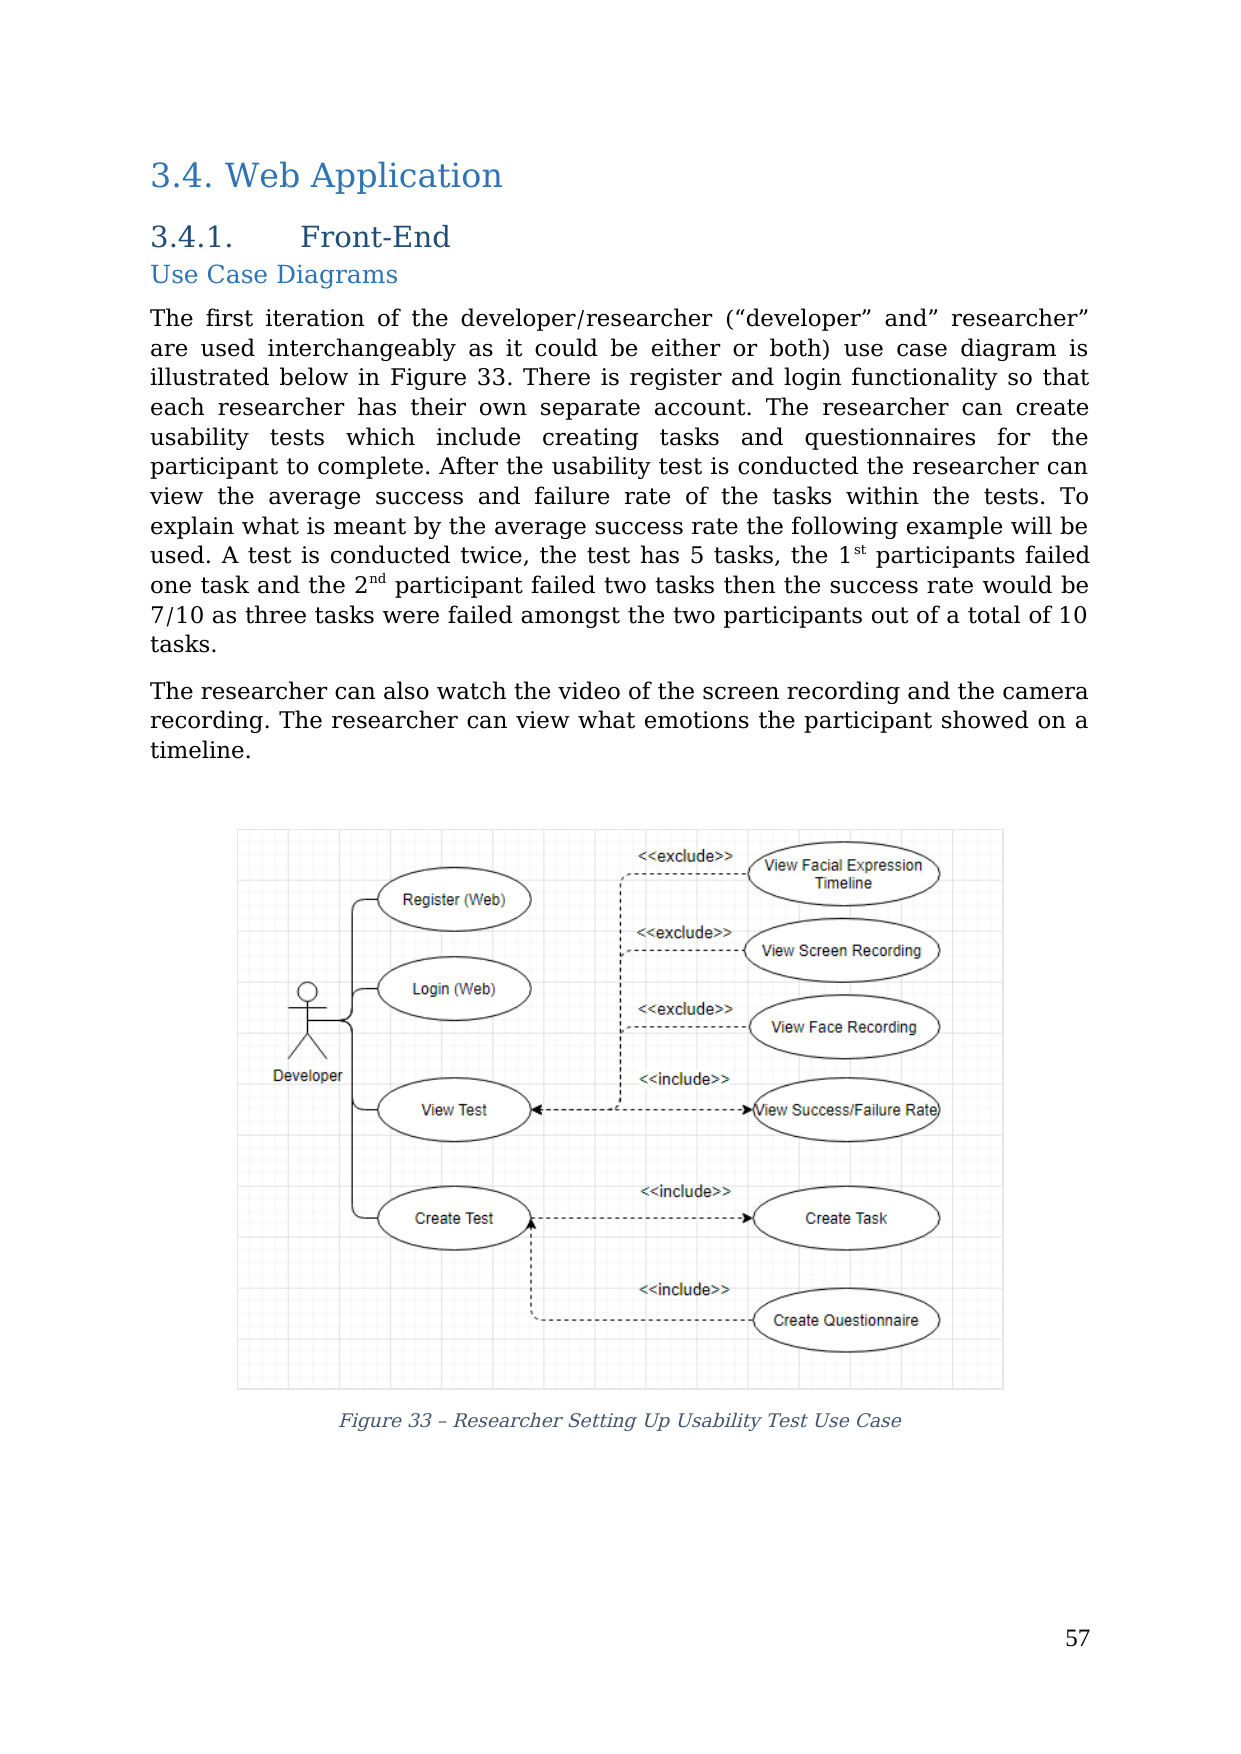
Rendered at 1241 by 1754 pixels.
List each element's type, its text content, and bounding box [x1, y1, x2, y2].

text The first iteration of the developer/researcher (“developer” and” researcher” are used interchangeably as it could be either or both) use case diagram is illustrated below in Figure 33. There is register and login functionality so that each researcher has their own separate account. The researcher can create usability tests which include creating tasks and questionnaires for the participant to complete. After the usability test is conducted the researcher can view the average success and failure rate of the tasks within the tests. To explain what is meant by the average success rate the following example will be used. A test is conducted twice, the test has 5 tasks, the 1st participants failed one task and the 2nd participant failed two tasks then the success rate would be 7/10 as three tasks were failed amongst the two participants out of a total of 10 tasks. [150, 303, 1090, 658]
text The researcher can also watch the video of the screen recording and the camera recording. The researcher can view what emotions the participant showed on a timeline. [150, 676, 1090, 763]
subtitle Front-End [150, 218, 1090, 253]
picture [238, 830, 1002, 1388]
subtitle Web Application [150, 154, 1090, 194]
text Figure 33 – Researcher Setting Up Usability Test Use Case [150, 1408, 1090, 1431]
subtitle Use Case Diagrams [150, 258, 1090, 288]
